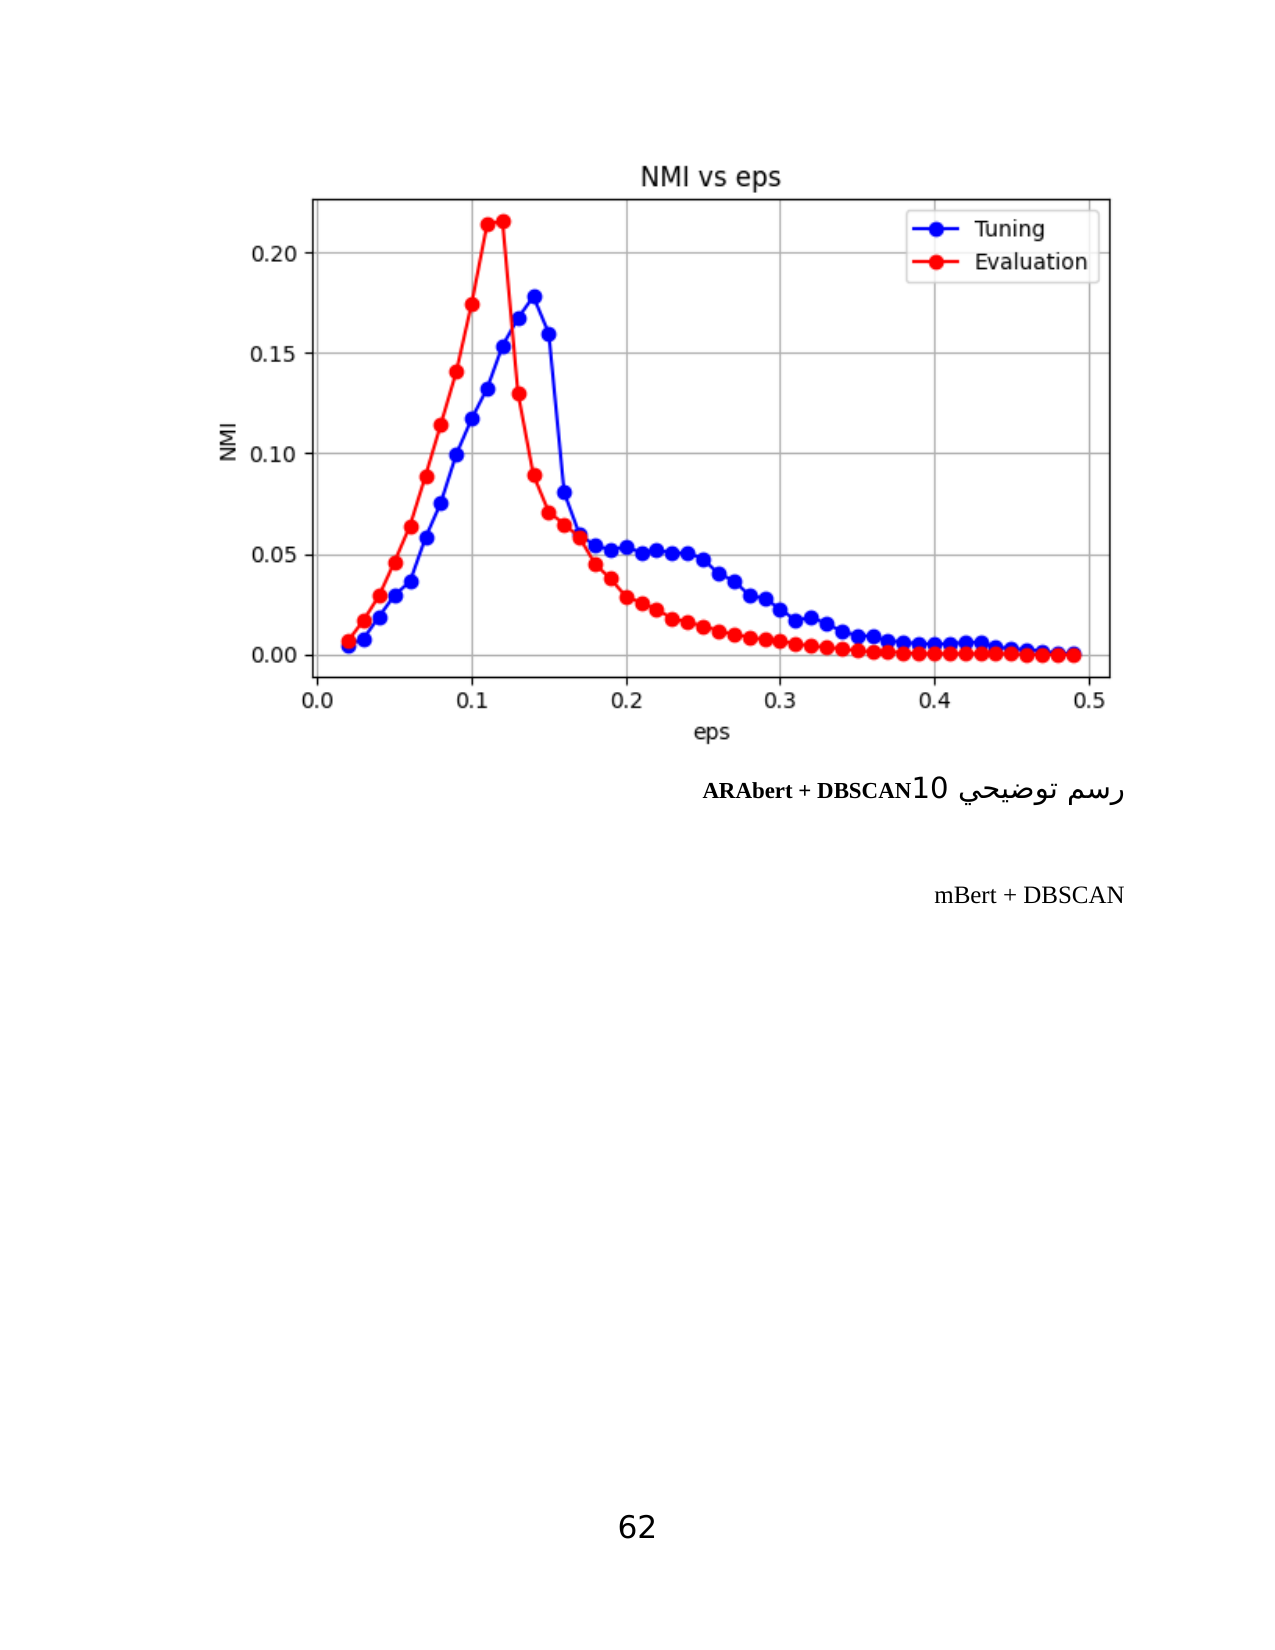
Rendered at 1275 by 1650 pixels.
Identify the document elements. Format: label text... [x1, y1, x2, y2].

text mBert + DBSCAN [150, 880, 1125, 909]
text رسم توضيحي 10ARAbert + DBSCAN [150, 772, 1125, 806]
picture [203, 150, 1125, 760]
